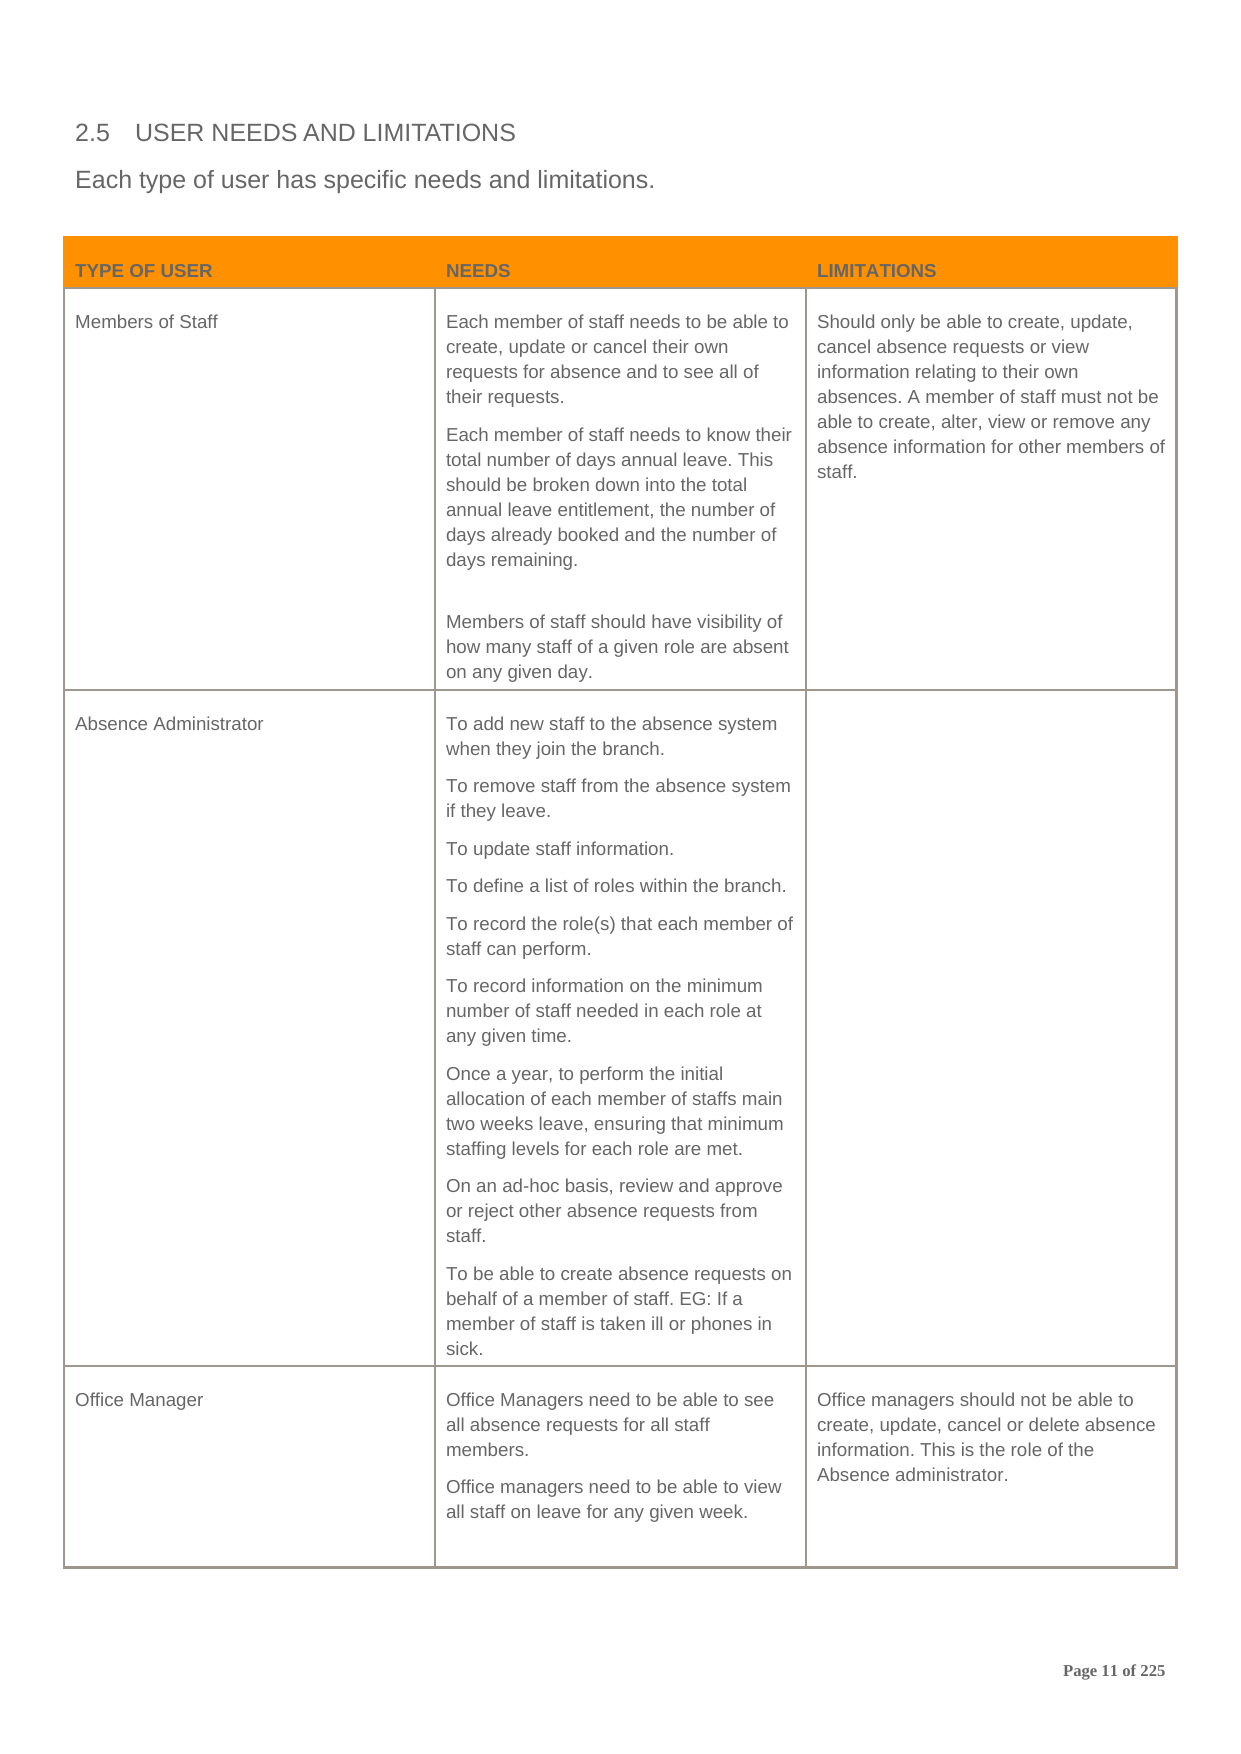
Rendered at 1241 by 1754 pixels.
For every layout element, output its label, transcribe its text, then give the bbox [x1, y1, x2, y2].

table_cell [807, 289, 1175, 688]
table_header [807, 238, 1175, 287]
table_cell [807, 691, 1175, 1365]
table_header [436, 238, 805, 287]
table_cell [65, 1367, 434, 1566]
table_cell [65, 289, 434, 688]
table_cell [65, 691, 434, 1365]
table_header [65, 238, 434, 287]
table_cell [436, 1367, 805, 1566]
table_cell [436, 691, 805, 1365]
subtitle User needs and limitations [75, 118, 1165, 147]
text Each type of user has specific needs and limitations. [75, 166, 1165, 194]
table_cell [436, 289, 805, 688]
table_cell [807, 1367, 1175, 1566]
